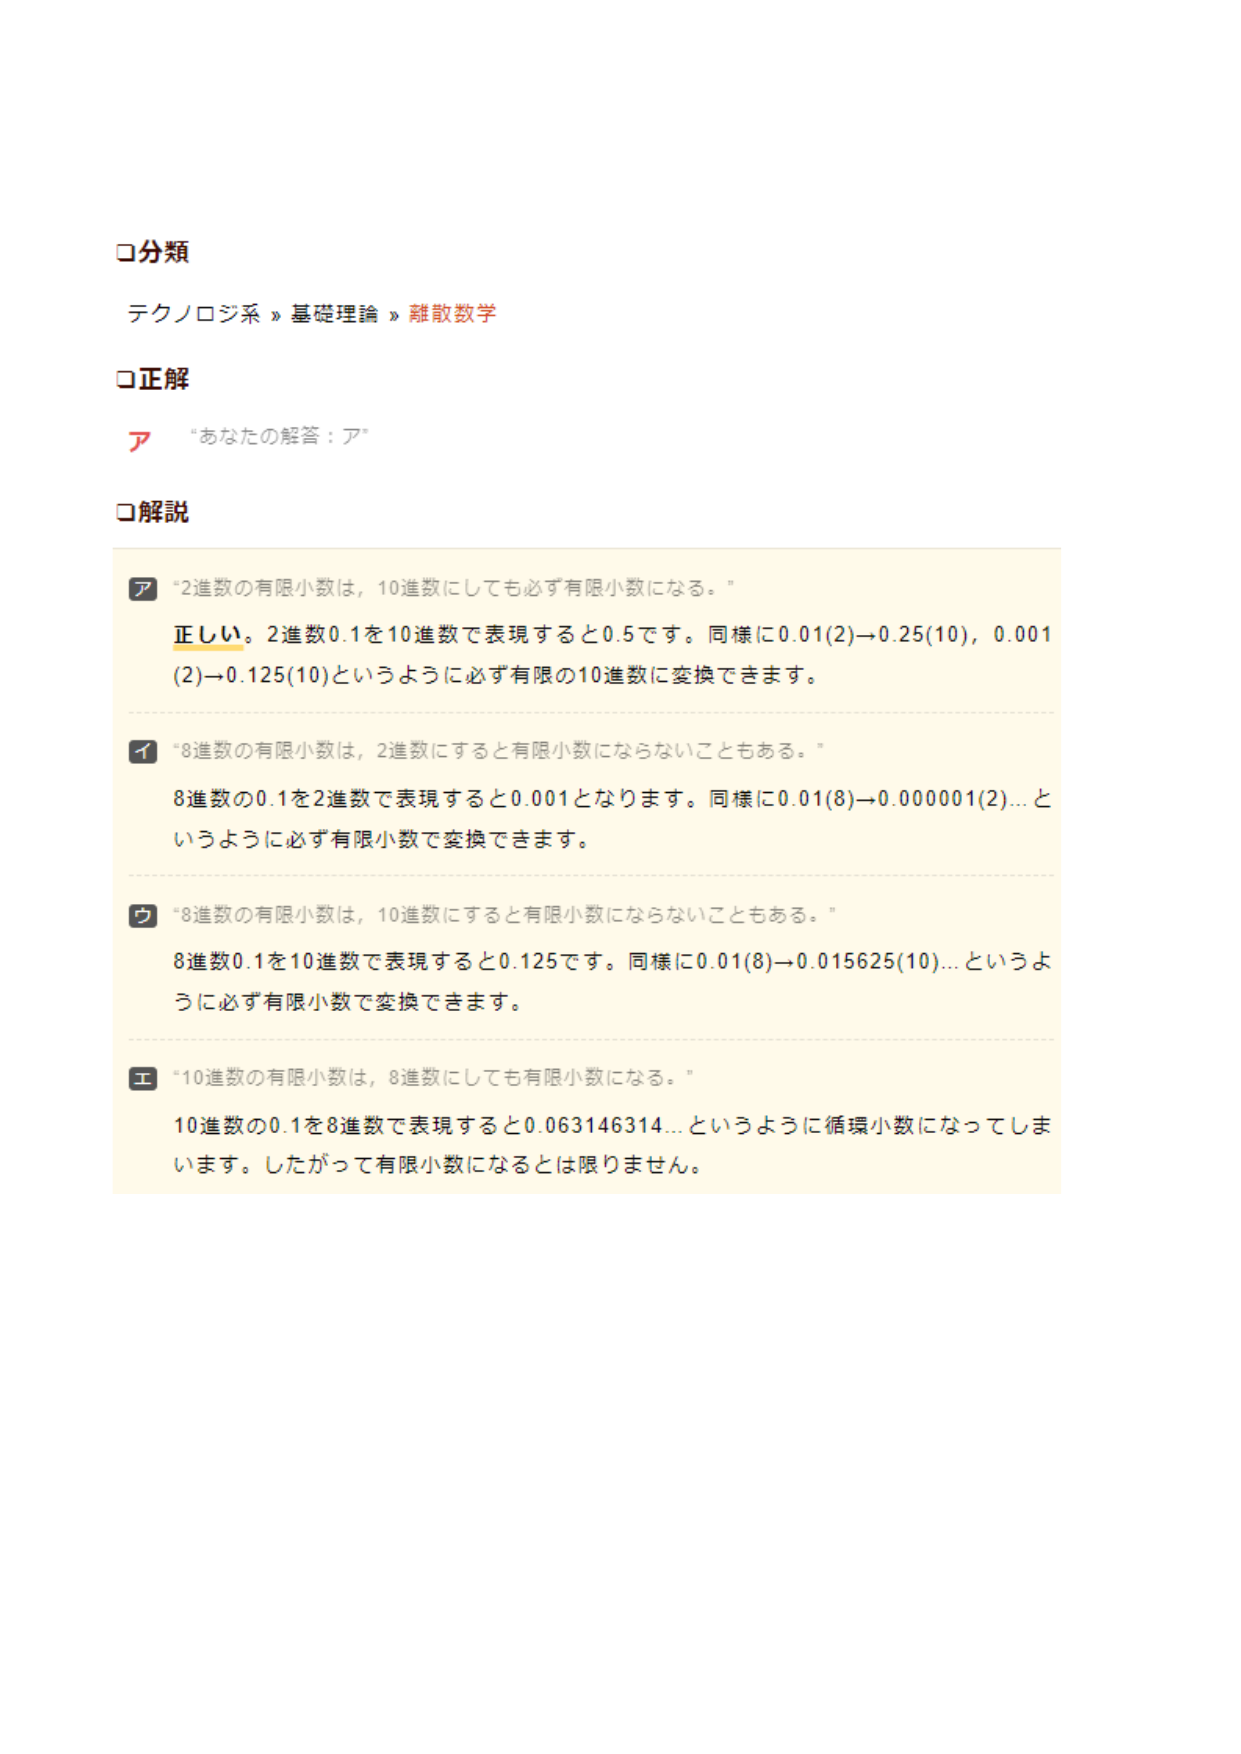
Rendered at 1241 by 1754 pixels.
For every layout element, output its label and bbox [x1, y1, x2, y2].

picture [112, 233, 1062, 1194]
